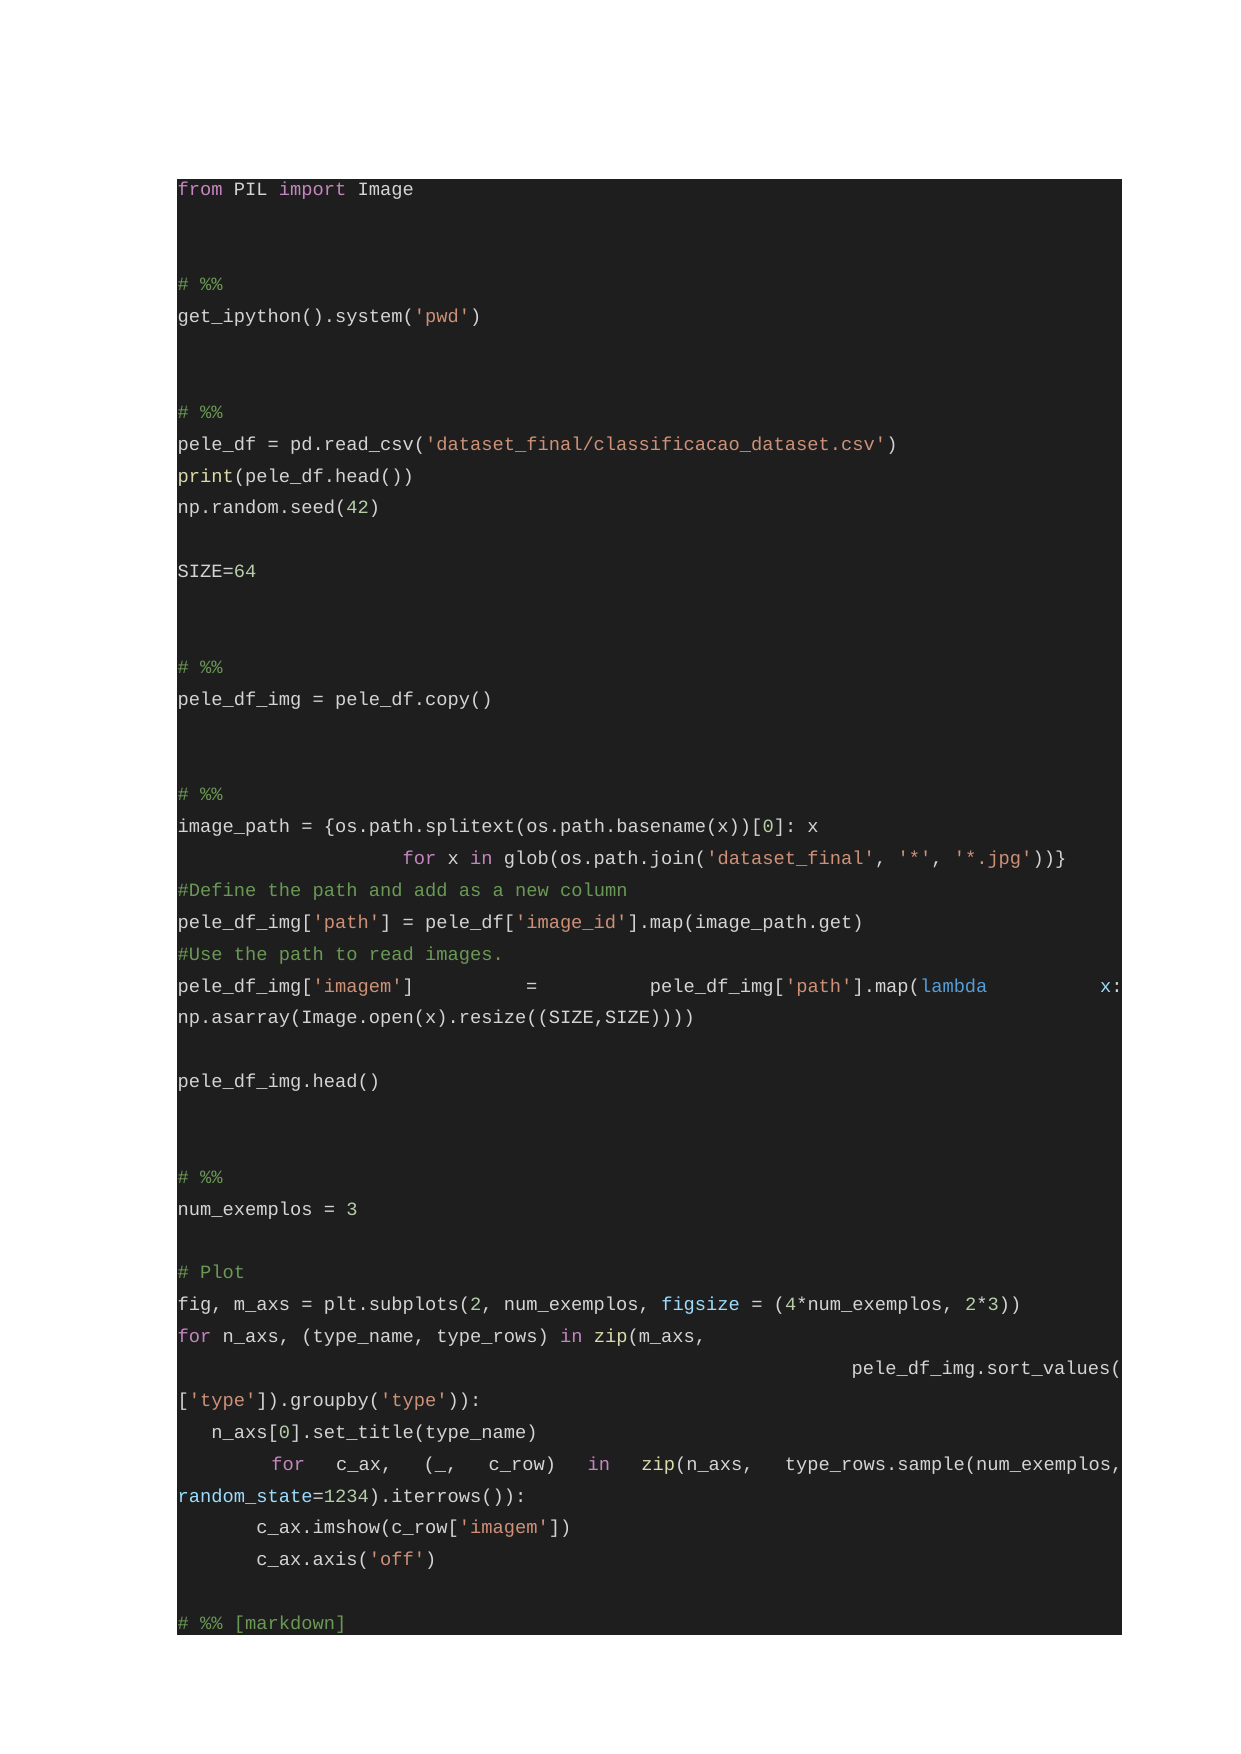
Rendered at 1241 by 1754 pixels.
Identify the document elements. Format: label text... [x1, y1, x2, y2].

text np.random.seed(42) [177, 498, 1122, 519]
text fig, m_axs = plt.subplots(2, num_exemplos, figsize = (4*num_exemplos, 2*3)) [177, 1295, 1122, 1316]
text # %% [markdown] [177, 1614, 1122, 1635]
text pele_df = pd.read_csv('dataset_final/classificacao_dataset.csv') [177, 434, 1122, 456]
text pele_df_img['path'] = pele_df['image_id'].map(image_path.get) [177, 913, 1122, 934]
text c_ax.imshow(c_row['imagem']) [177, 1518, 1122, 1539]
text n_axs[0].set_title(type_name) [177, 1423, 1122, 1444]
text num_exemplos = 3 [177, 1199, 1122, 1221]
text for x in glob(os.path.join('dataset_final', '*', '*.jpg'))} [177, 849, 1122, 870]
text pele_df_img.sort_values(['type']).groupby('type')): [177, 1359, 1122, 1412]
text c_ax.axis('off') [177, 1550, 1122, 1571]
text from PIL import Image [177, 179, 1122, 201]
text print(pele_df.head()) [177, 466, 1122, 488]
text pele_df_img['imagem'] = pele_df_img['path'].map(lambda x: np.asarray(Image.open(x).resize((SIZE,SIZE)))) [177, 976, 1122, 1029]
text get_ipython().system('pwd') [177, 307, 1122, 328]
text for n_axs, (type_name, type_rows) in zip(m_axs, [177, 1327, 1122, 1348]
text image_path = {os.path.splitext(os.path.basename(x))[0]: x [177, 817, 1122, 838]
text for c_ax, (_, c_row) in zip(n_axs, type_rows.sample(num_exemplos, random_state=1234).iterrows()): [177, 1454, 1122, 1508]
